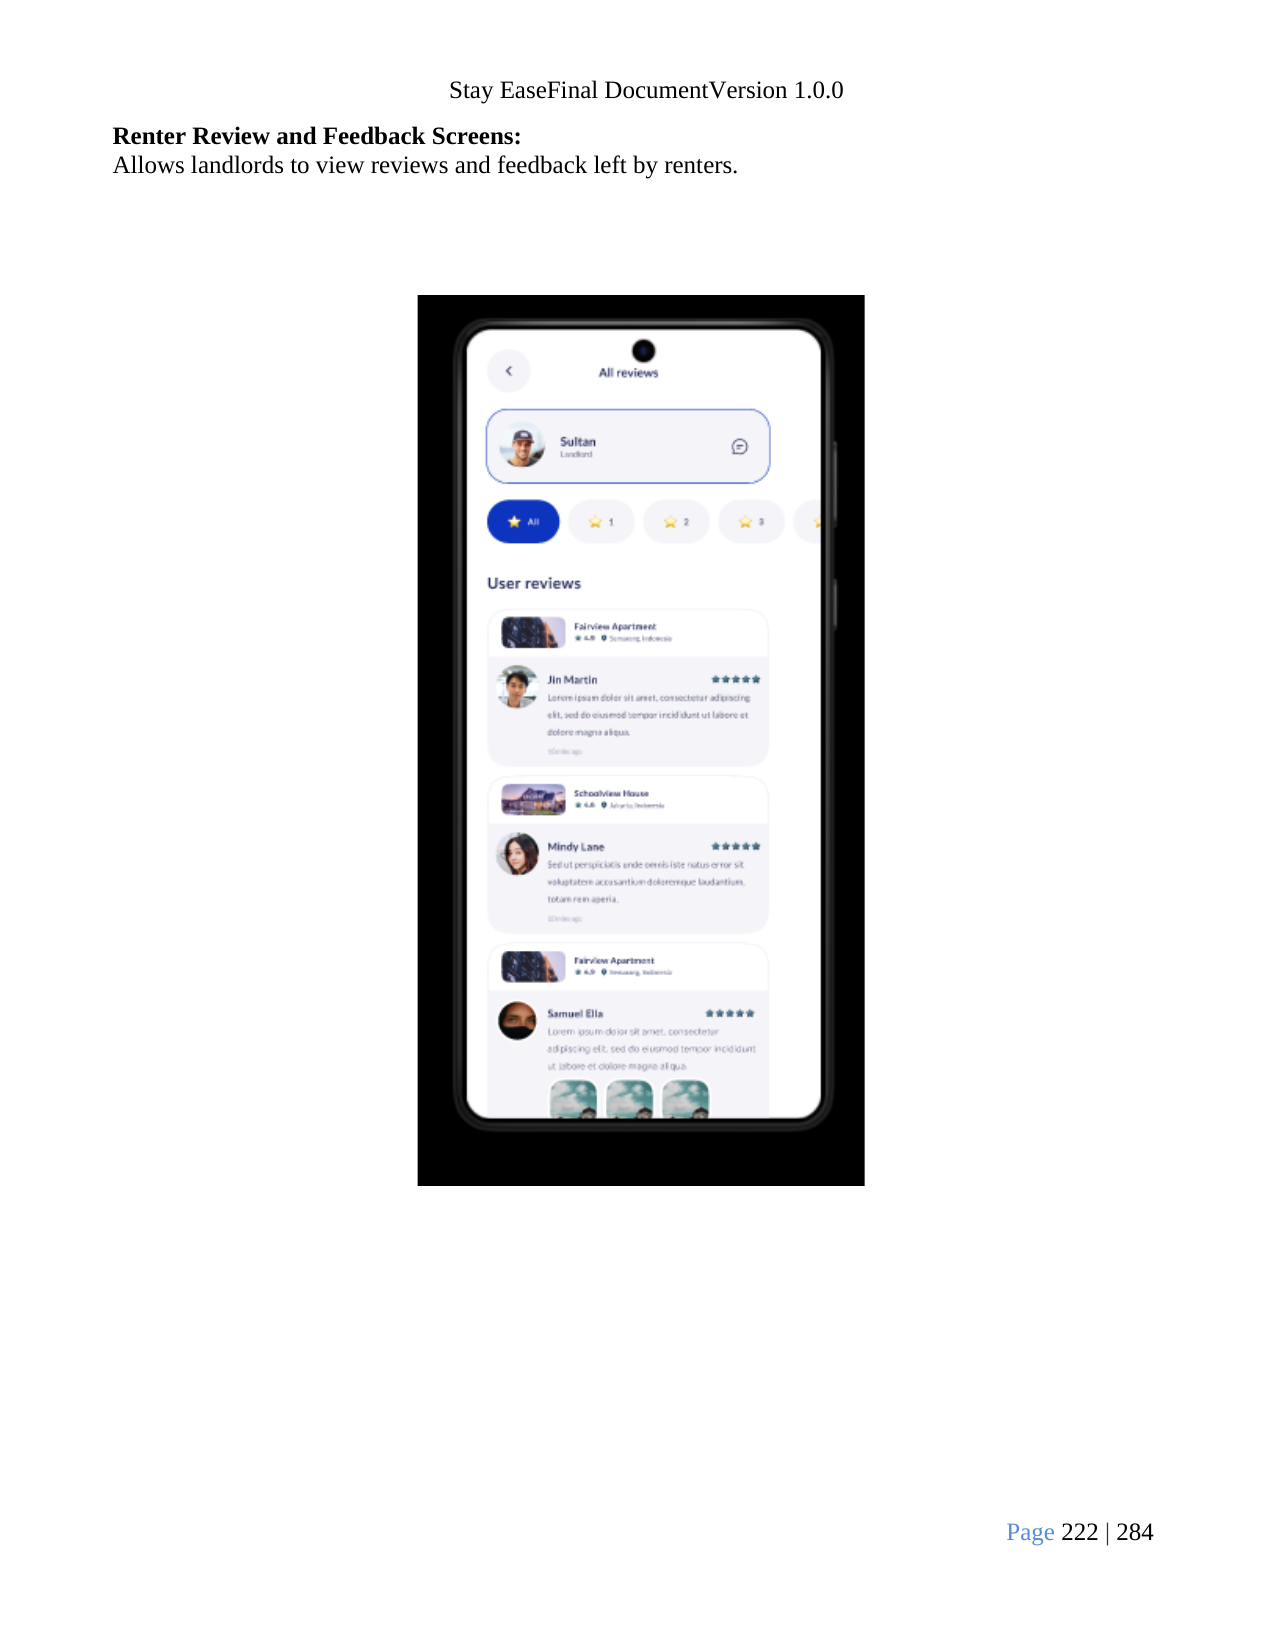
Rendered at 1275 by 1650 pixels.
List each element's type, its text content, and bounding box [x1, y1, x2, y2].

text Allows landlords to view reviews and feedback left by renters. [112, 150, 1181, 179]
picture [417, 295, 865, 1186]
text Renter Review and Feedback Screens: [112, 121, 1181, 150]
